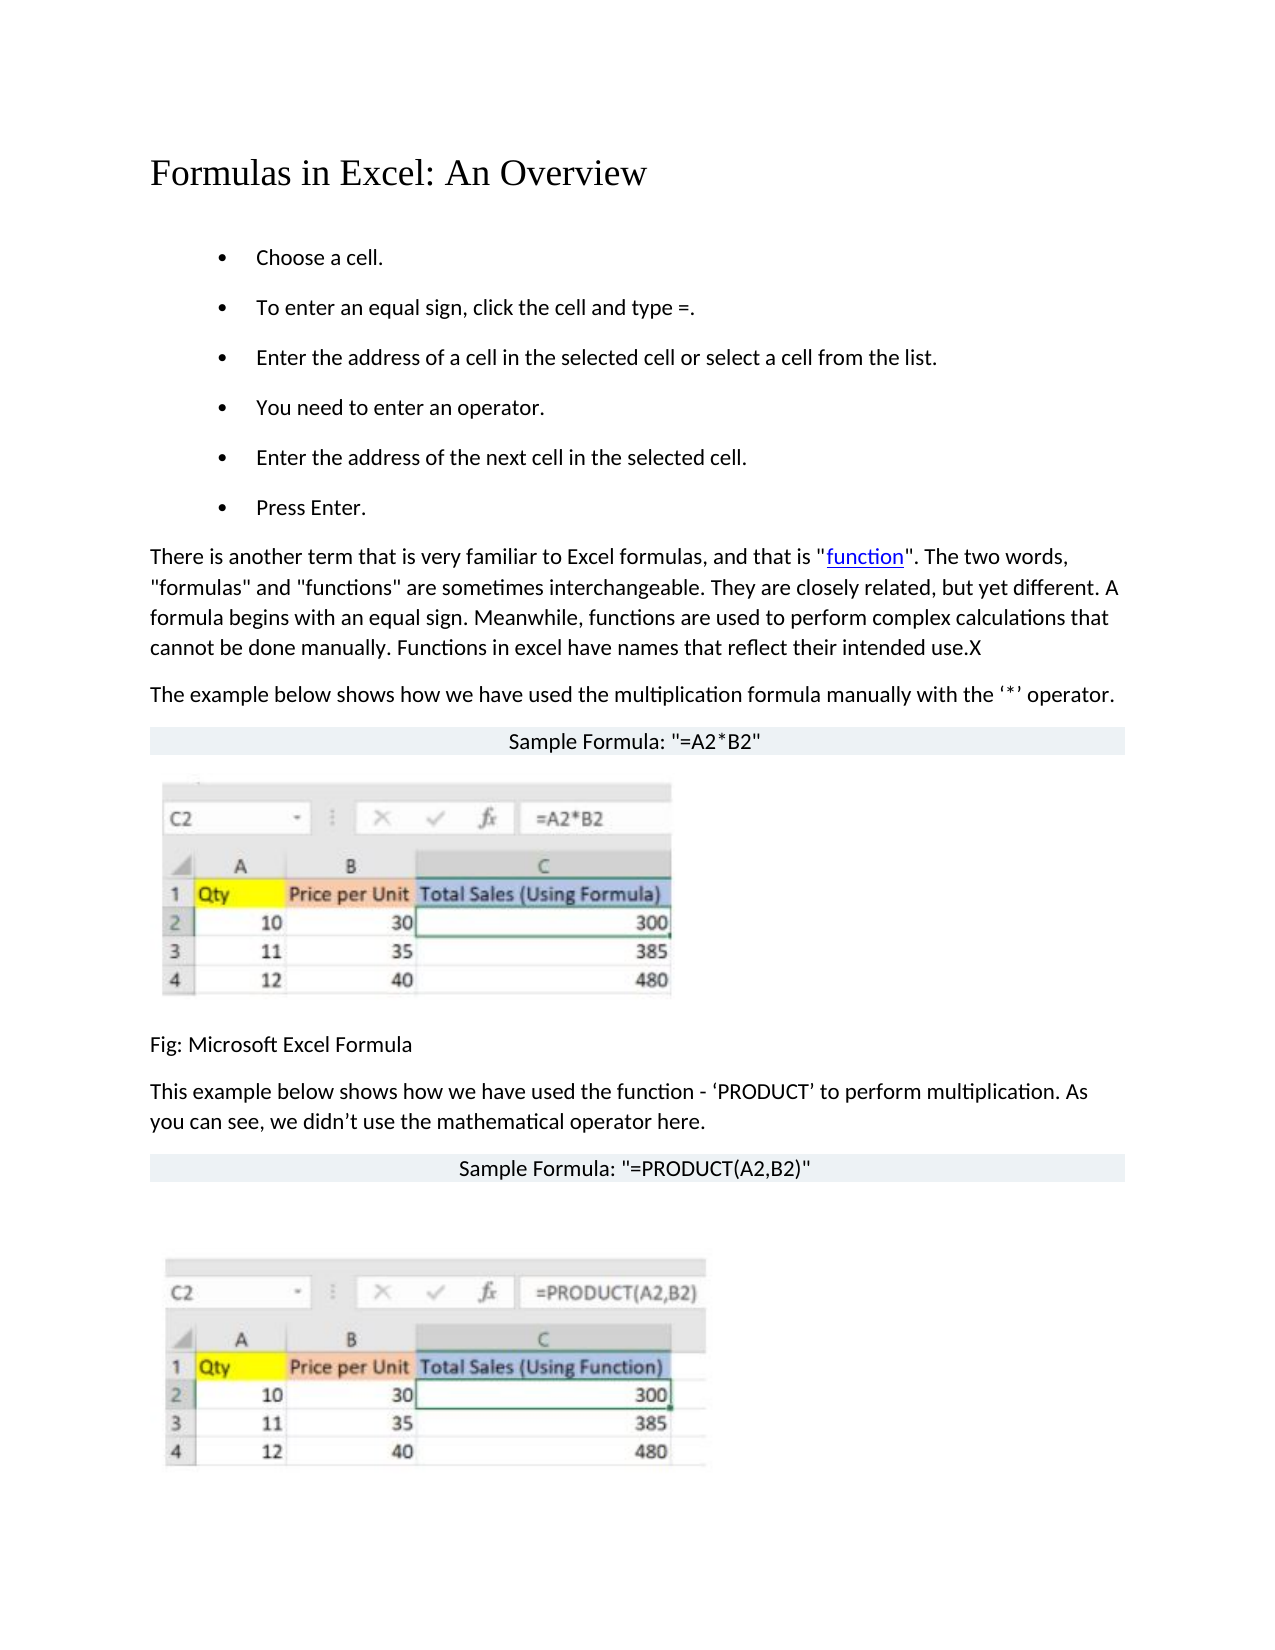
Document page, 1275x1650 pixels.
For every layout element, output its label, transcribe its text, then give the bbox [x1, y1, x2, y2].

picture [150, 773, 692, 1012]
list Enter the address of the next cell in the selected cell. [219, 443, 1125, 471]
list Enter the address of a cell in the selected cell or select a cell from the list. [219, 343, 1125, 371]
text Sample Formula: "=A2*B2" [150, 727, 1125, 755]
picture [150, 1248, 725, 1474]
list Press Enter. [219, 493, 1125, 521]
text Sample Formula: "=PRODUCT(A2,B2)" [150, 1154, 1125, 1182]
list To enter an equal sign, click the cell and type =. [219, 293, 1125, 321]
list Choose a cell. [219, 243, 1125, 271]
list You need to enter an operator. [219, 393, 1125, 421]
subtitle Formulas in Excel: An Overview [150, 150, 1125, 193]
